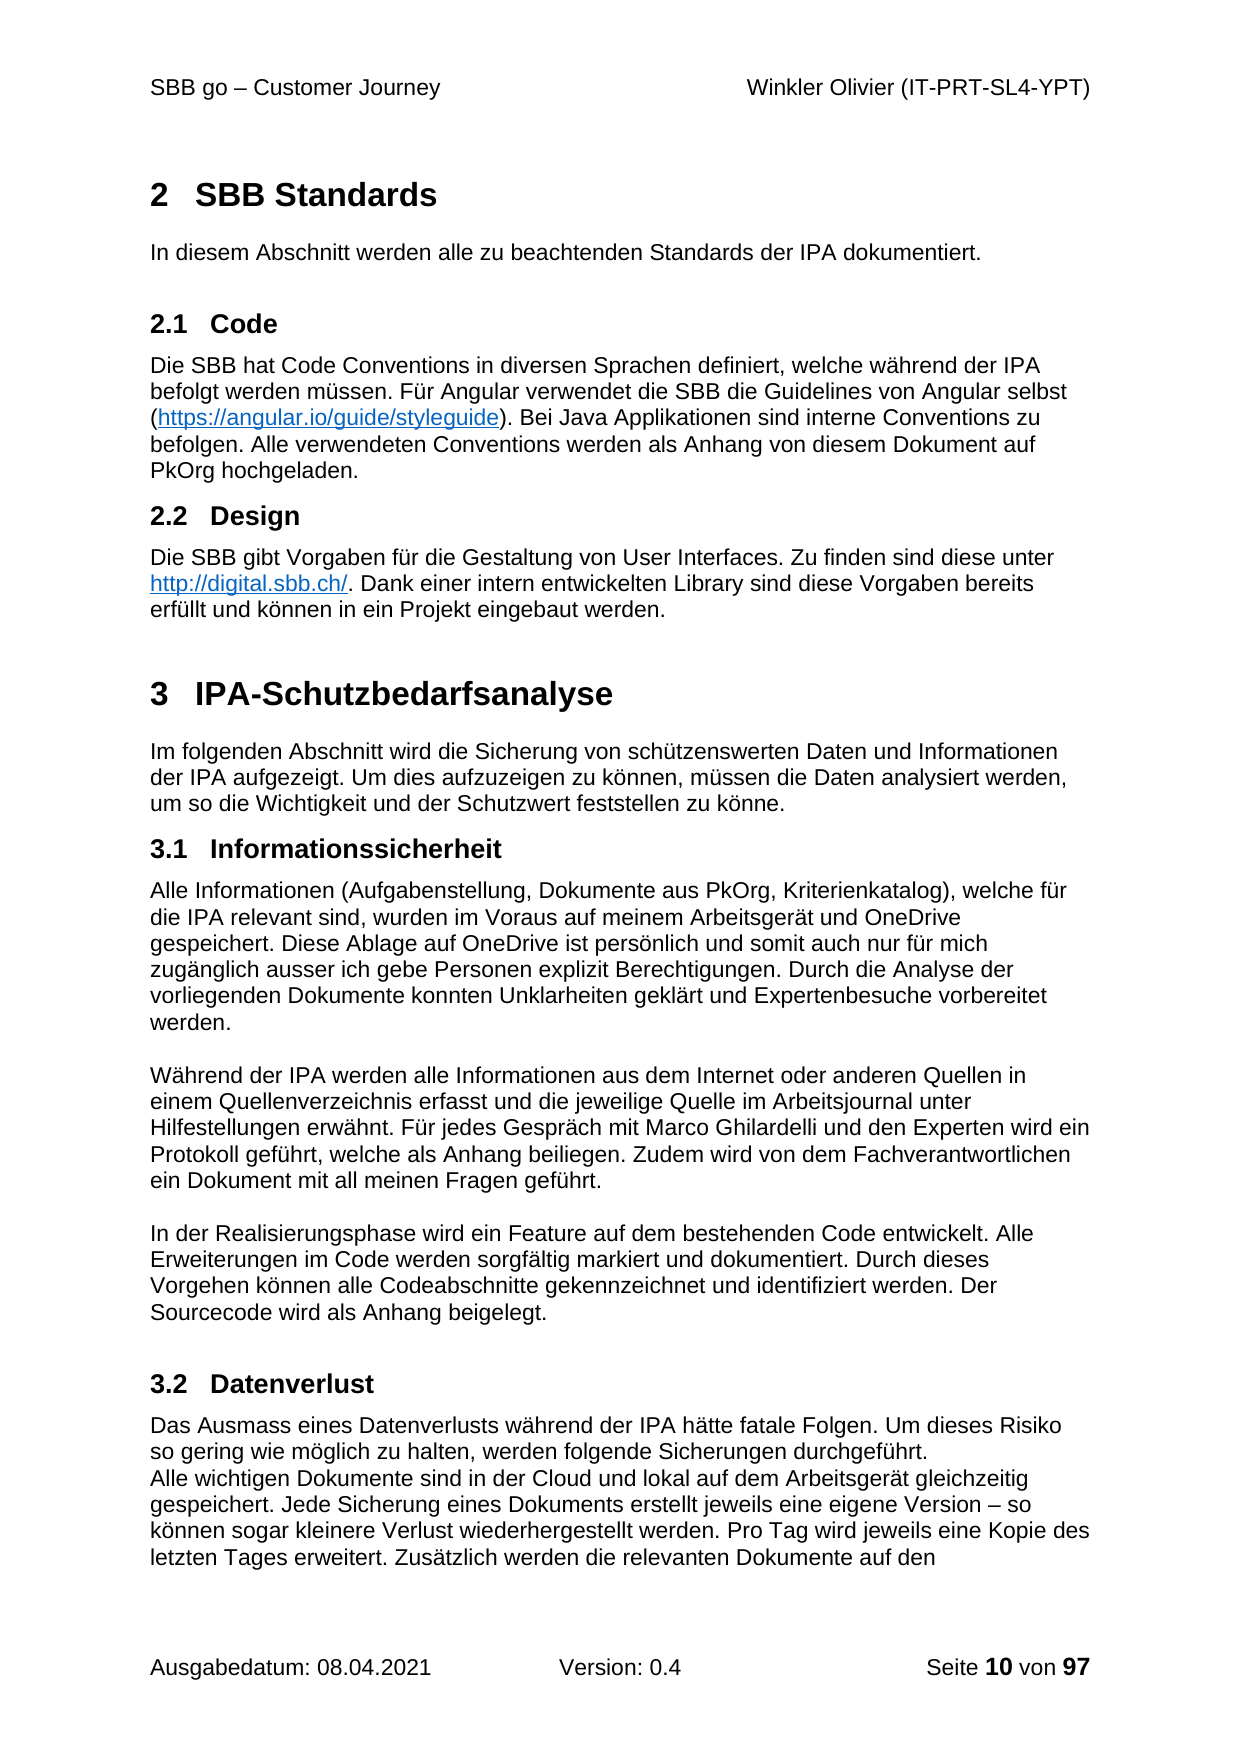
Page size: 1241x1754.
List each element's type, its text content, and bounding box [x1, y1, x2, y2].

subtitle Code [150, 308, 1090, 339]
subtitle IPA-Schutzbedarfsanalyse [150, 674, 1090, 713]
subtitle Datenverlust [150, 1368, 1090, 1399]
text Alle Informationen (Aufgabenstellung, Dokumente aus PkOrg, Kriterienkatalog), welche für die IPA relevant sind, wurden im Voraus auf meinem Arbeitsgerät und OneDrive gespeichert. Diese Ablage auf OneDrive ist persönlich und somit auch nur für mich zugänglich ausser ich gebe Personen explizit Berechtigungen. Durch die Analyse der vorliegenden Dokumente konnten Unklarheiten geklärt und Expertenbesuche vorbereitet werden. [150, 877, 1090, 1035]
text Die SBB hat Code Conventions in diversen Sprachen definiert, welche während der IPA befolgt werden müssen. Für Angular verwendet die SBB die Guidelines von Angular selbst (https://angular.io/guide/styleguide). Bei Java Applikationen sind interne Conventions zu befolgen. Alle verwendeten Conventions werden als Anhang von diesem Dokument auf PkOrg hochgeladen. [150, 352, 1090, 483]
text Das Ausmass eines Datenverlusts während der IPA hätte fatale Folgen. Um dieses Risiko so gering wie möglich zu halten, werden folgende Sicherungen durchgeführt. [150, 1412, 1090, 1464]
subtitle SBB Standards [150, 175, 1090, 213]
subtitle Design [150, 500, 1090, 531]
text In diesem Abschnitt werden alle zu beachtenden Standards der IPA dokumentiert. [150, 238, 1090, 265]
subtitle Informationssicherheit [150, 833, 1090, 864]
text Während der IPA werden alle Informationen aus dem Internet oder anderen Quellen in einem Quellenverzeichnis erfasst und die jeweilige Quelle im Arbeitsjournal unter Hilfestellungen erwähnt. Für jedes Gespräch mit Marco Ghilardelli und den Experten wird ein Protokoll geführt, welche als Anhang beiliegen. Zudem wird von dem Fachverantwortlichen ein Dokument mit all meinen Fragen geführt. [150, 1062, 1090, 1193]
text In der Realisierungsphase wird ein Feature auf dem bestehenden Code entwickelt. Alle Erweiterungen im Code werden sorgfältig markiert und dokumentiert. Durch dieses Vorgehen können alle Codeabschnitte gekennzeichnet und identifiziert werden. Der Sourcecode wird als Anhang beigelegt. [150, 1220, 1090, 1325]
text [150, 1464, 1090, 1570]
text Die SBB gibt Vorgaben für die Gestaltung von User Interfaces. Zu finden sind diese unter http://digital.sbb.ch/. Dank einer intern entwickelten Library sind diese Vorgaben bereits erfüllt und können in ein Projekt eingebaut werden. [150, 544, 1090, 623]
text Im folgenden Abschnitt wird die Sicherung von schützenswerten Daten und Informationen der IPA aufgezeigt. Um dies aufzuzeigen zu können, müssen die Daten analysiert werden, um so die Wichtigkeit und der Schutzwert feststellen zu könne. [150, 738, 1090, 817]
